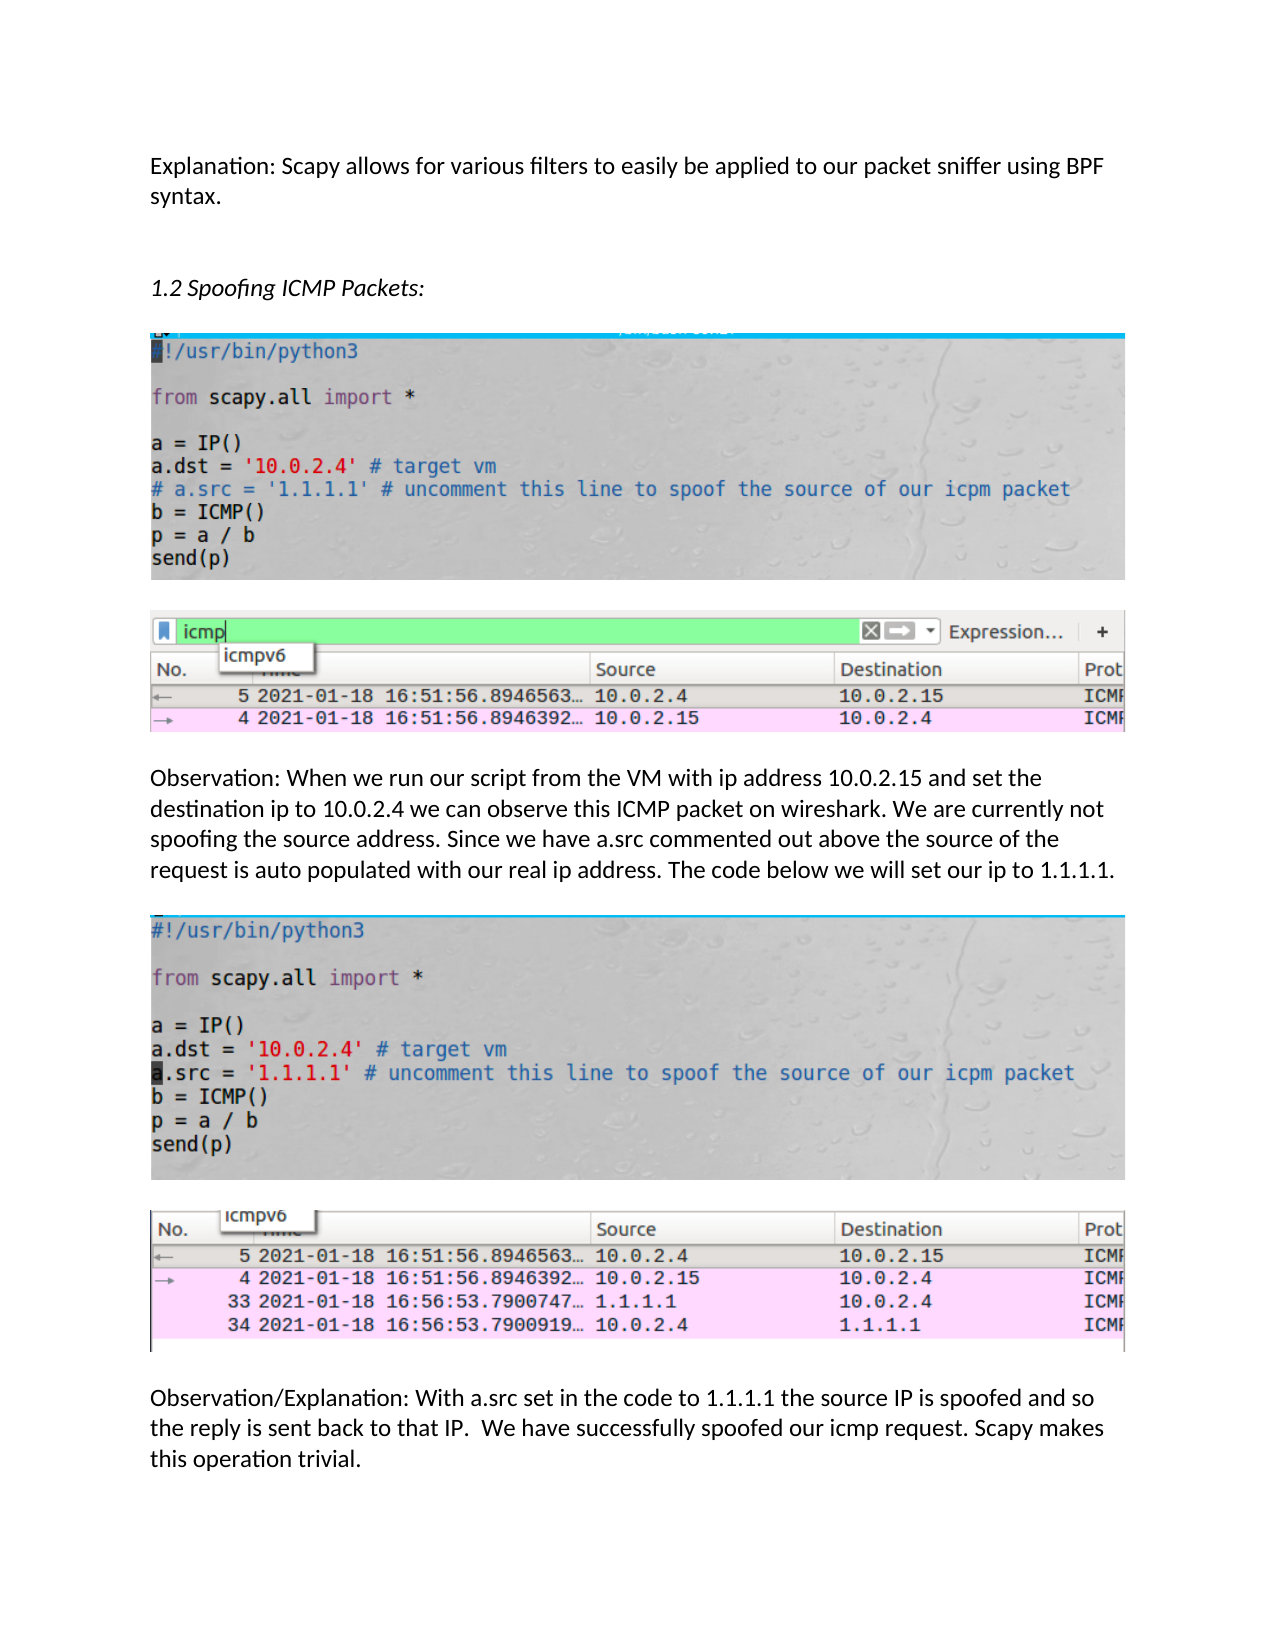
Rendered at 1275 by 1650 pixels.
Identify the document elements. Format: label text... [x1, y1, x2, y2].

text 1.2 Spoofing ICMP Packets: [150, 272, 1125, 303]
picture [150, 333, 1125, 580]
text Observation/Explanation: With a.src set in the code to 1.1.1.1 the source IP is spoofed and so the reply is sent back to that IP. We have successfully spoofed our icmp request. Scapy makes this operation trivial. [150, 1382, 1125, 1473]
picture [150, 1210, 1125, 1352]
text Explanation: Scapy allows for various filters to easily be applied to our packet sniffer using BPF syntax. [150, 150, 1125, 211]
picture [150, 918, 1125, 1180]
picture [150, 610, 1125, 732]
text Observation: When we run our script from the VM with ip address 10.0.2.15 and set the destination ip to 10.0.2.4 we can observe this ICMP packet on wireshark. We are currently not spoofing the source address. Since we have a.src commented out above the source of the request is auto populated with our real ip address. The code below we will set our ip to 1.1.1.1. [150, 762, 1125, 884]
